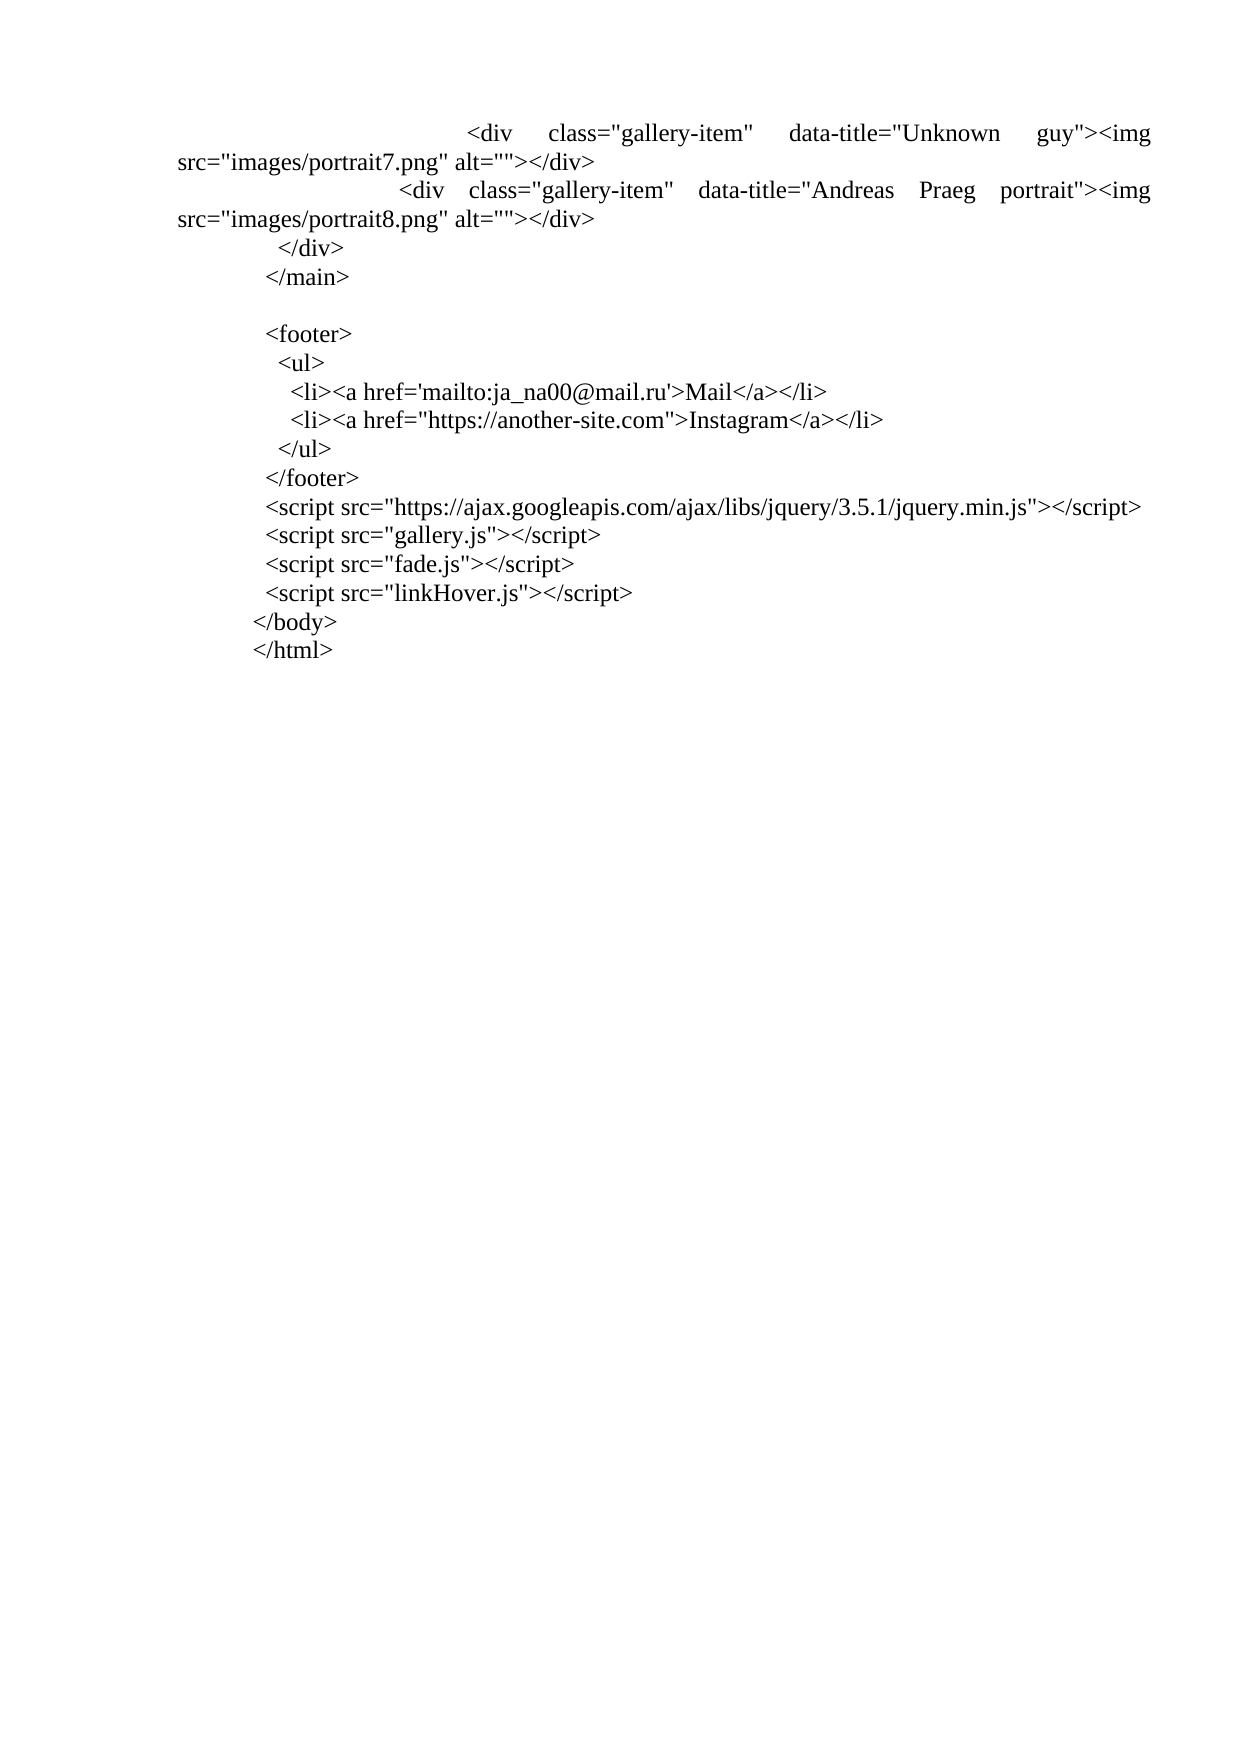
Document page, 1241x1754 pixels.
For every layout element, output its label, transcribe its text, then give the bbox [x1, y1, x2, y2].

text </main> [177, 262, 1152, 291]
text </ul> [177, 434, 1152, 463]
text <script src="linkHover.js"></script> [177, 578, 1152, 607]
text <div class="gallery-item" data-title="Andreas Praeg portrait"><img src="images/portrait8.png" alt=""></div> [177, 176, 1152, 233]
text <footer> [177, 319, 1152, 348]
text <li><a href="https://another-site.com">Instagram</a></li> [177, 406, 1152, 434]
text </body> [177, 607, 1152, 636]
text <div class="gallery-item" data-title="Unknown guy"><img src="images/portrait7.png" alt=""></div> [177, 118, 1152, 176]
text <li><a href='mailto:ja_na00@mail.ru'>Mail</a></li> [177, 377, 1152, 406]
text </footer> [177, 463, 1152, 492]
text </html> [177, 636, 1152, 664]
text <script src="fade.js"></script> [177, 549, 1152, 578]
text <script src="https://ajax.googleapis.com/ajax/libs/jquery/3.5.1/jquery.min.js"></script> [177, 492, 1152, 521]
text </div> [177, 233, 1152, 262]
text <ul> [177, 348, 1152, 377]
text <script src="gallery.js"></script> [177, 521, 1152, 549]
